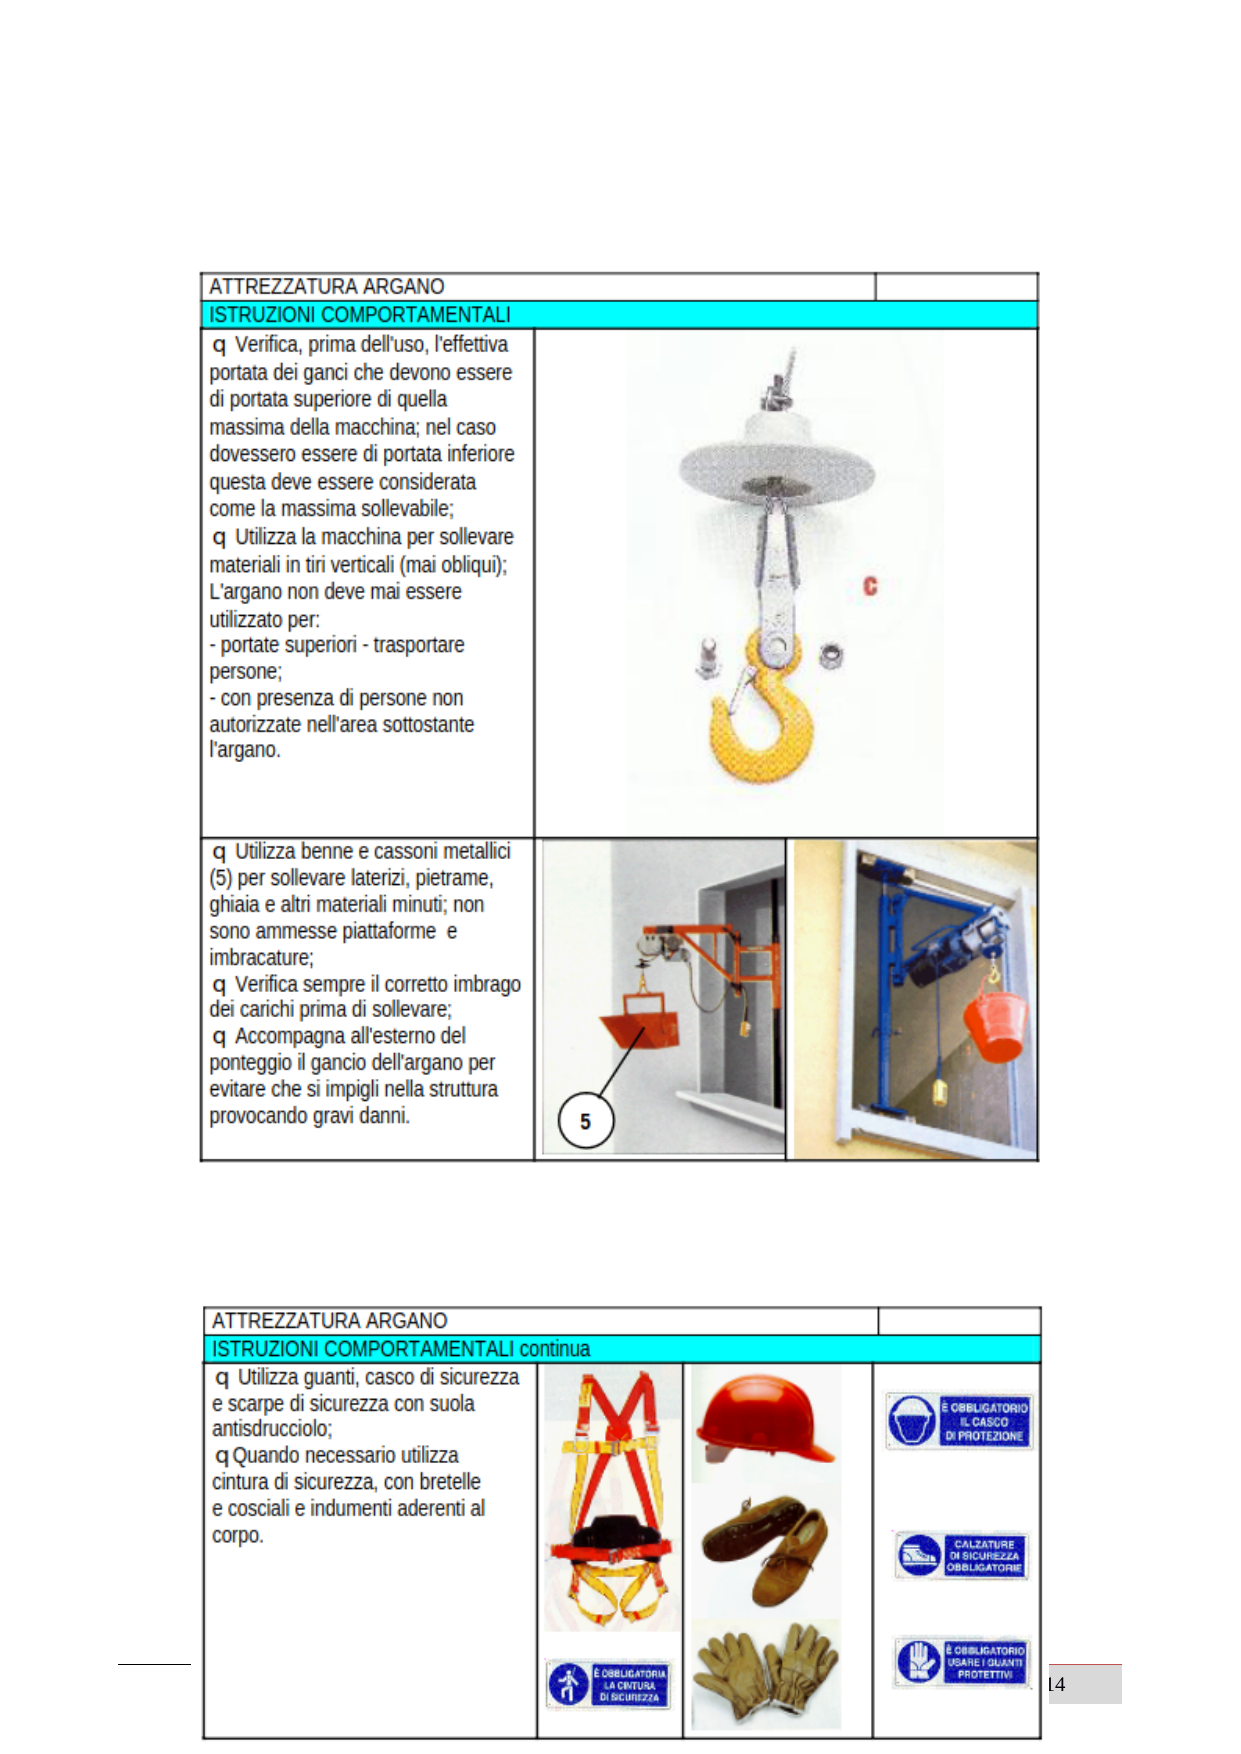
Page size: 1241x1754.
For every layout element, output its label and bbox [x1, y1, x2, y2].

picture [191, 1294, 1049, 1754]
picture [189, 266, 1054, 1186]
